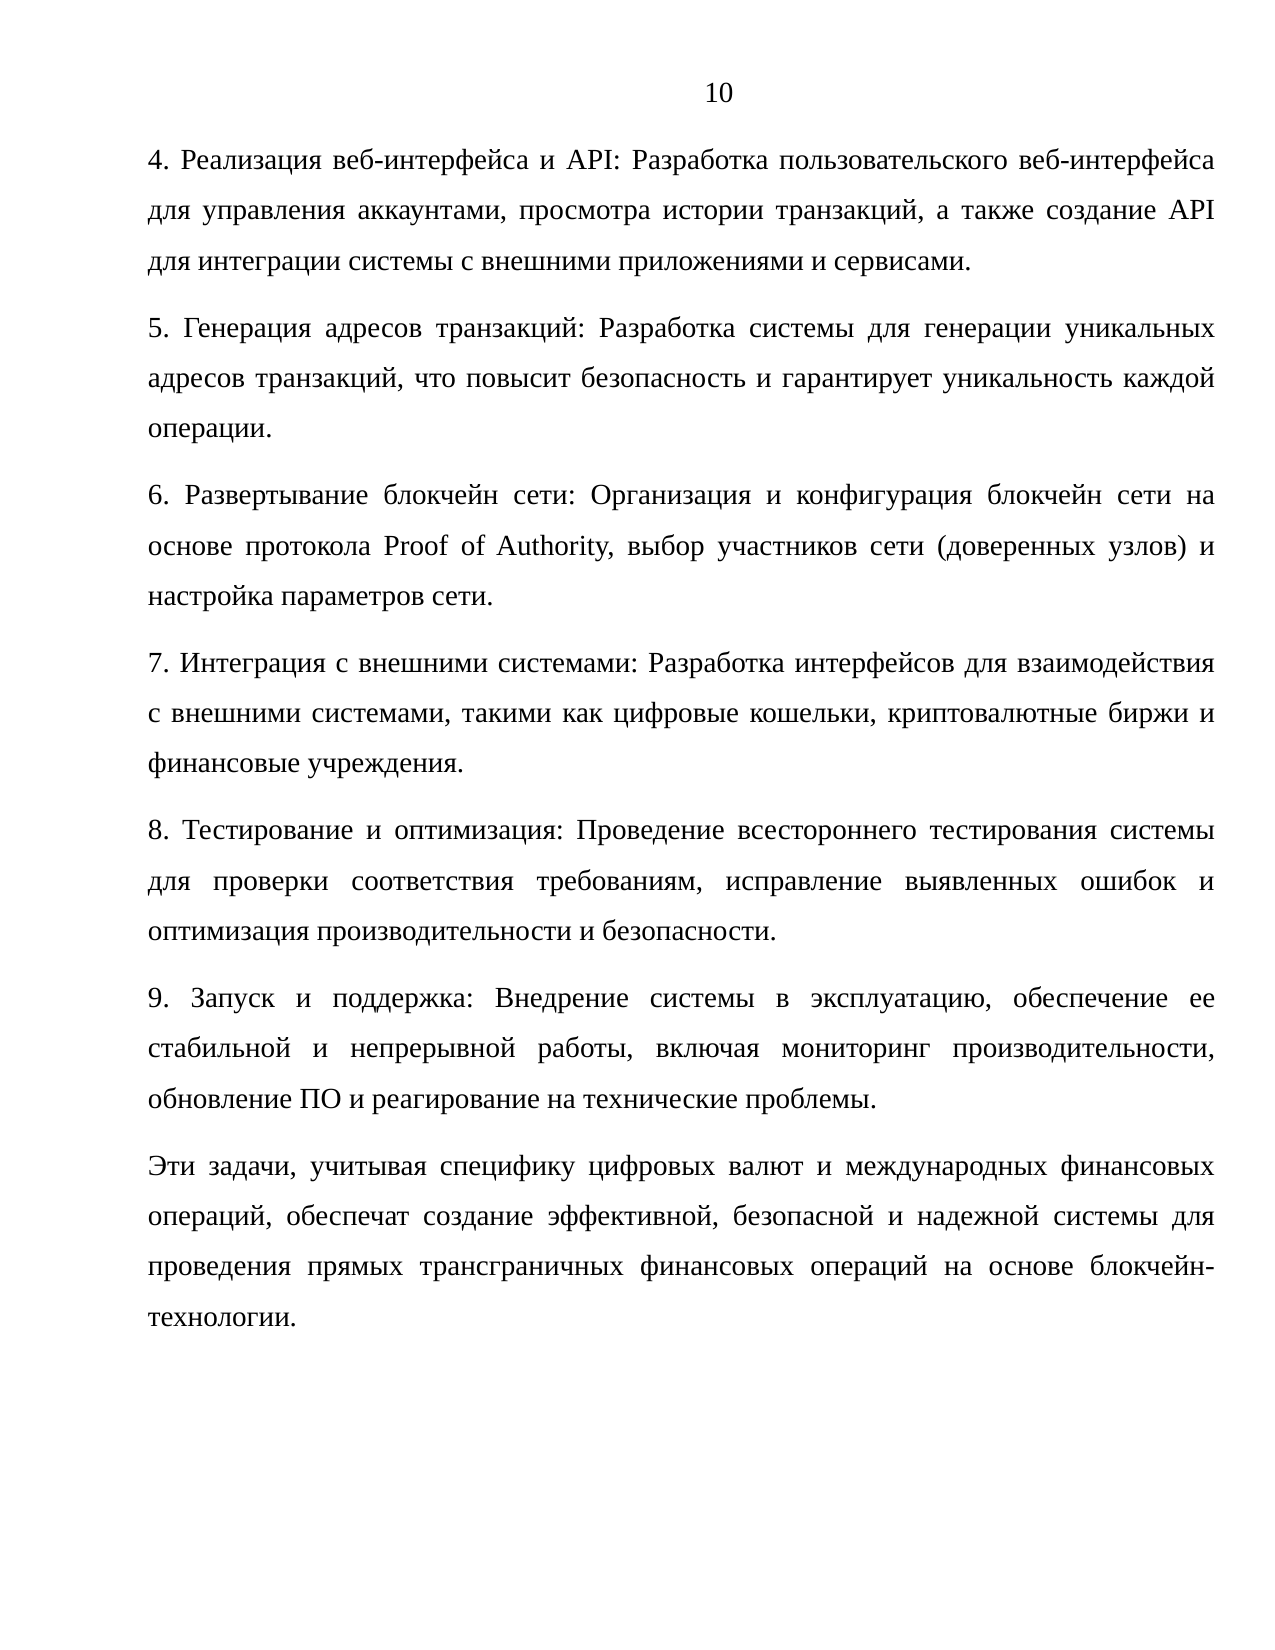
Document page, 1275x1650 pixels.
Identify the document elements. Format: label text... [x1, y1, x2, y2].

text Эти задачи, учитывая специфику цифровых валют и международных финансовых операций, обеспечат создание эффективной, безопасной и надежной системы для проведения прямых трансграничных финансовых операций на основе блокчейн-технологии. [148, 1148, 1216, 1332]
text 7. Интеграция с внешними системами: Разработка интерфейсов для взаимодействия с внешними системами, такими как цифровые кошельки, криптовалютные биржи и финансовые учреждения. [148, 645, 1216, 779]
text 6. Развертывание блокчейн сети: Организация и конфигурация блокчейн сети на основе протокола Proof of Authority, выбор участников сети (доверенных узлов) и настройка параметров сети. [148, 477, 1216, 611]
text 4. Реализация веб-интерфейса и API: Разработка пользовательского веб-интерфейса для управления аккаунтами, просмотра истории транзакций, а также создание API для интеграции системы с внешними приложениями и сервисами. [148, 142, 1216, 276]
text 8. Тестирование и оптимизация: Проведение всестороннего тестирования системы для проверки соответствия требованиям, исправление выявленных ошибок и оптимизация производительности и безопасности. [148, 812, 1216, 947]
text 9. Запуск и поддержка: Внедрение системы в эксплуатацию, обеспечение ее стабильной и непрерывной работы, включая мониторинг производительности, обновление ПО и реагирование на технические проблемы. [148, 980, 1216, 1114]
text 5. Генерация адресов транзакций: Разработка системы для генерации уникальных адресов транзакций, что повысит безопасность и гарантирует уникальность каждой операции. [148, 310, 1216, 444]
